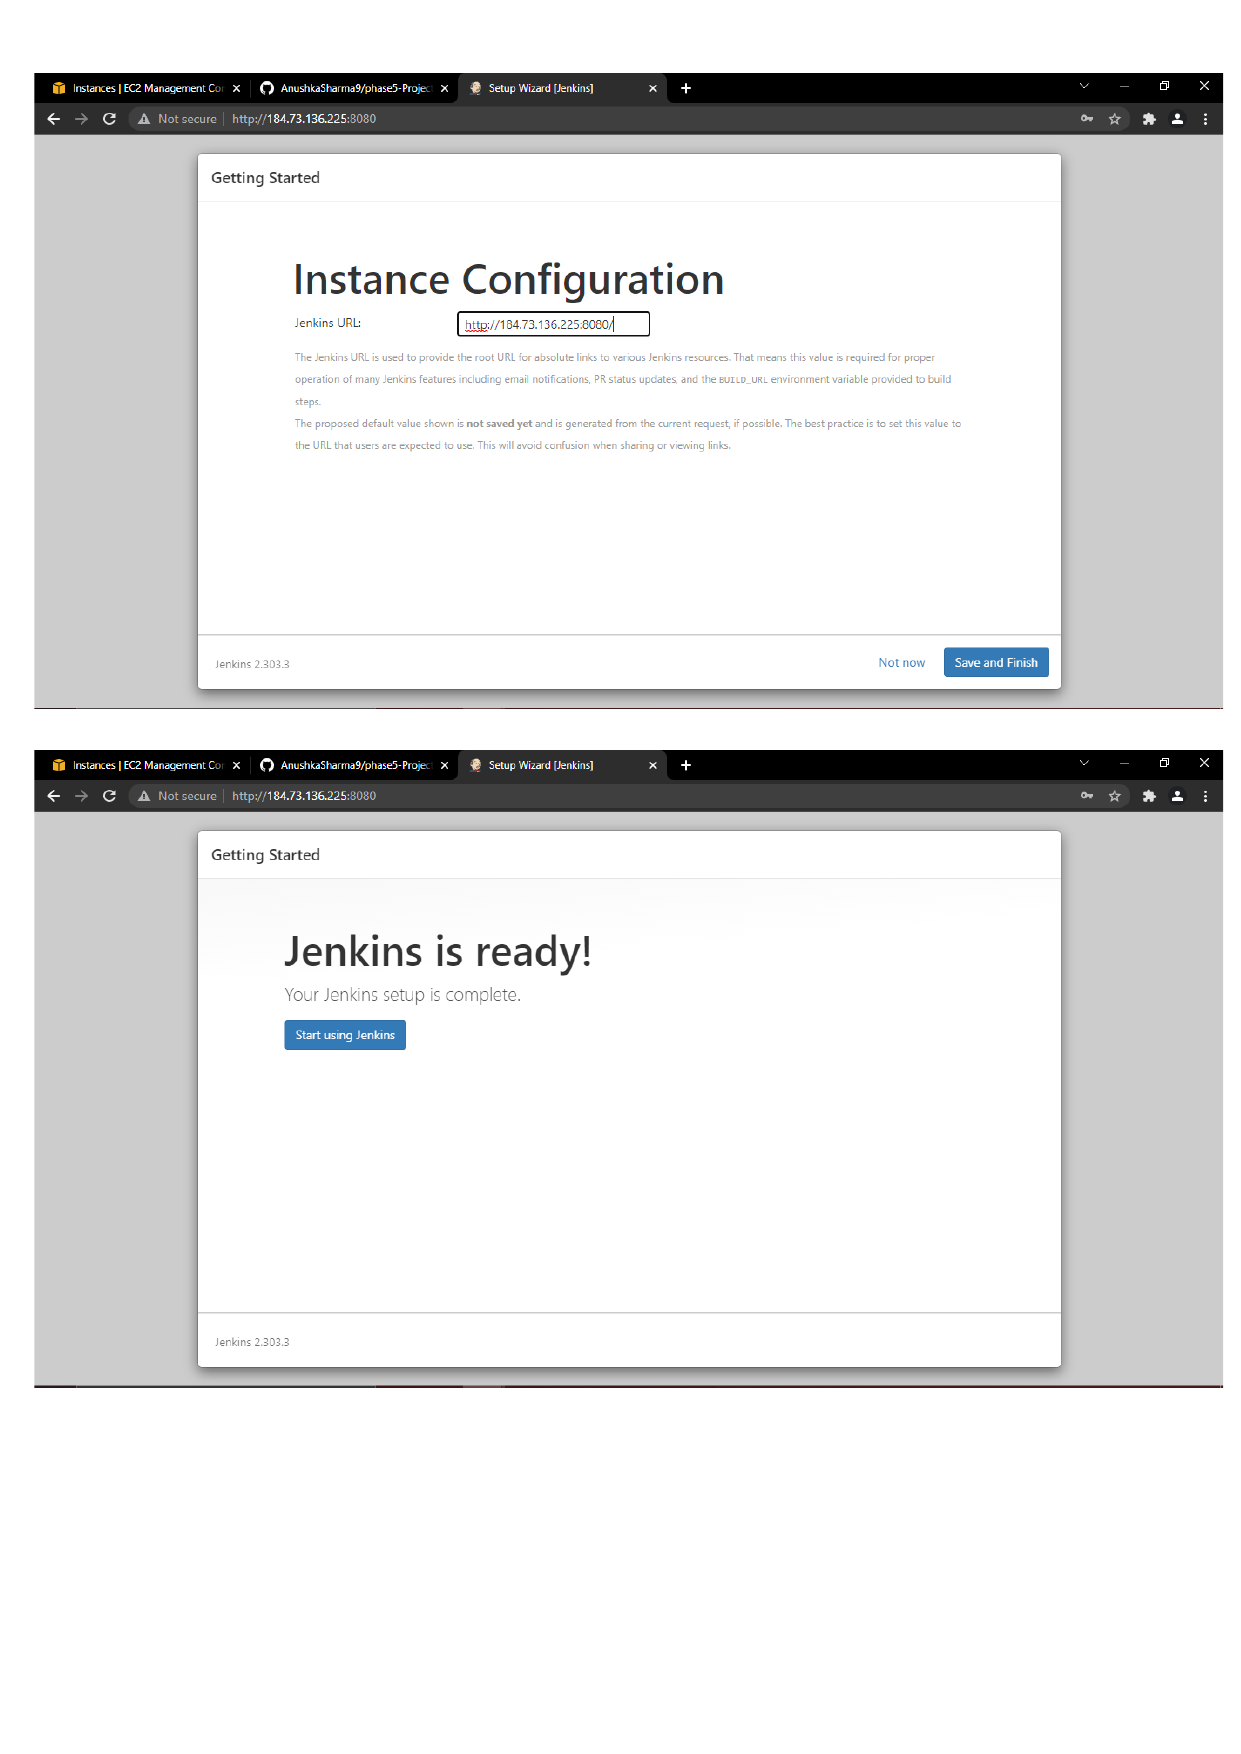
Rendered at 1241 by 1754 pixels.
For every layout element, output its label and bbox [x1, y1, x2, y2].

picture [34, 73, 1224, 709]
picture [34, 750, 1224, 1388]
